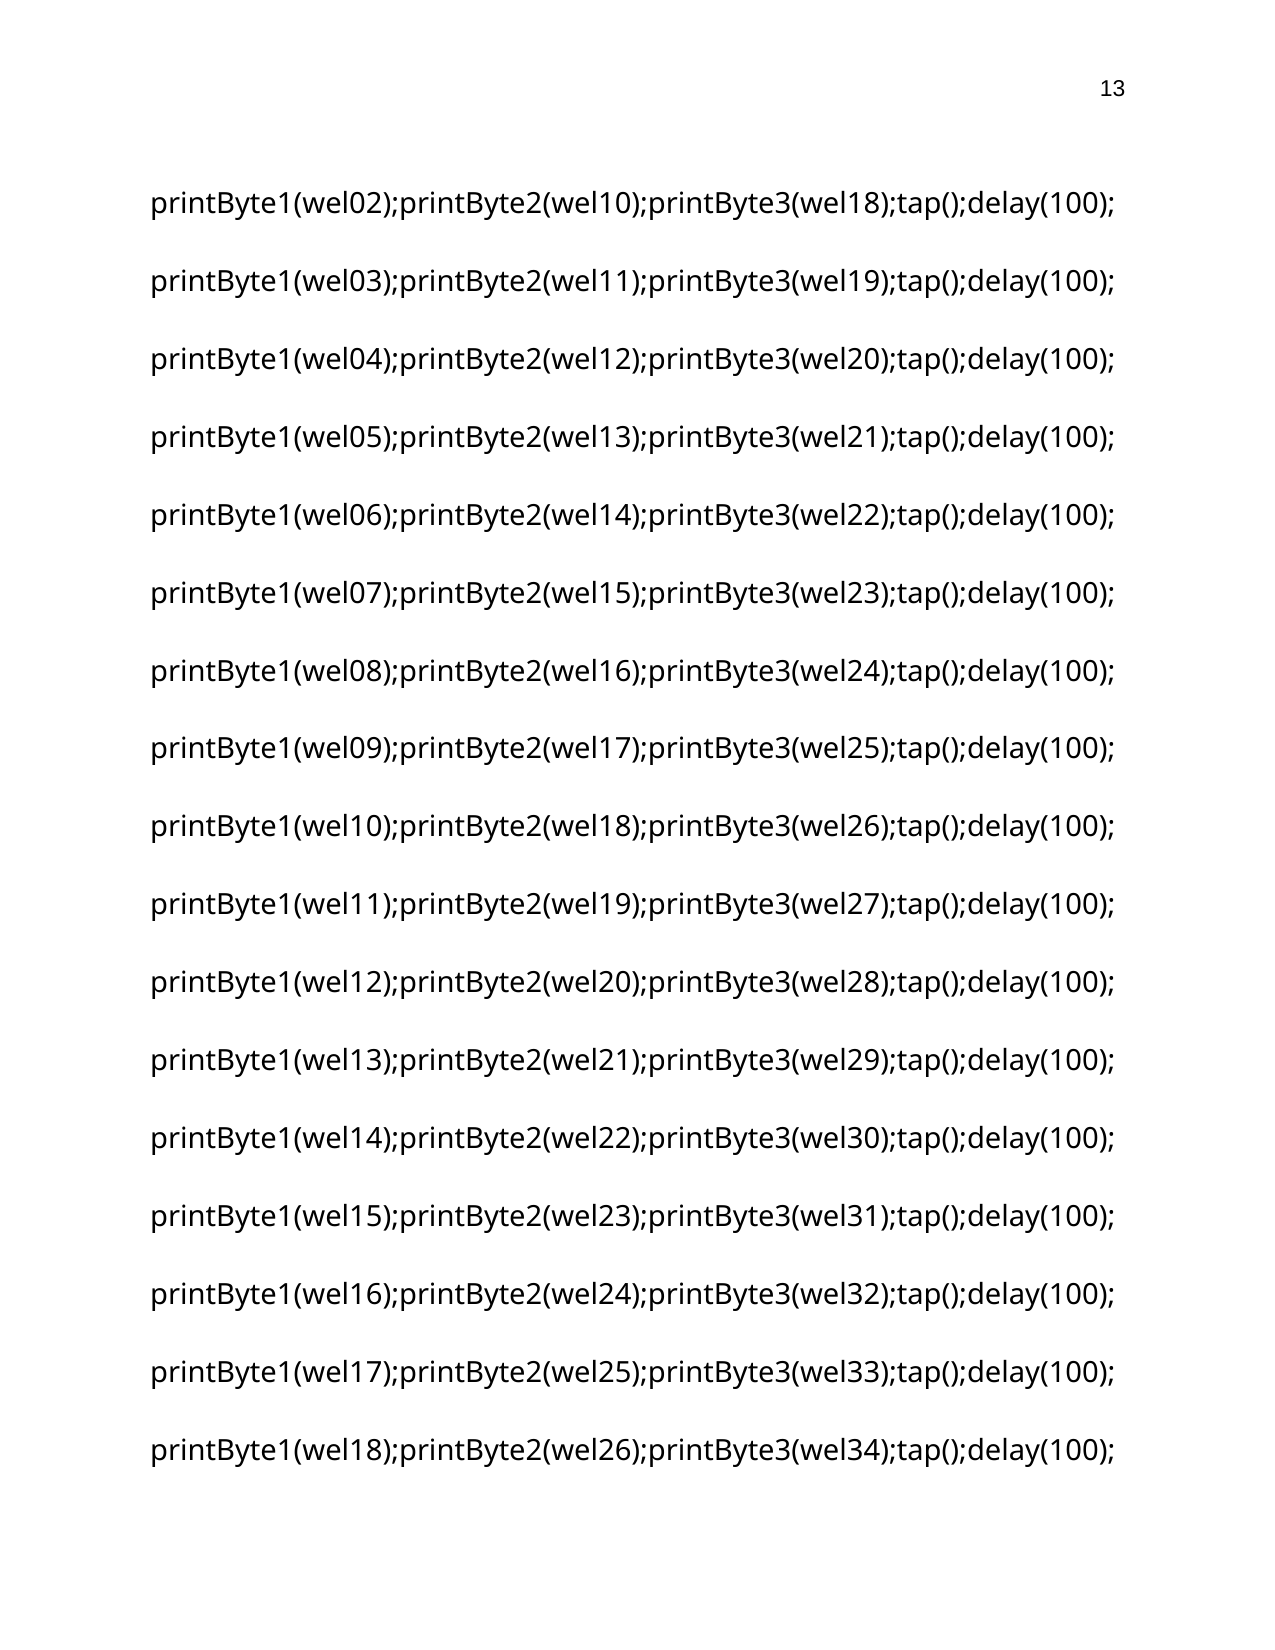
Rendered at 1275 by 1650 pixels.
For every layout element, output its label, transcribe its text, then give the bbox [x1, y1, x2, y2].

text printByte1(wel18);printByte2(wel26);printByte3(wel34);tap();delay(100); [150, 1397, 1125, 1469]
text printByte1(wel13);printByte2(wel21);printByte3(wel29);tap();delay(100); [150, 1007, 1125, 1079]
text printByte1(wel08);printByte2(wel16);printByte3(wel24);tap();delay(100); [150, 617, 1125, 689]
text printByte1(wel10);printByte2(wel18);printByte3(wel26);tap();delay(100); [150, 773, 1125, 845]
text printByte1(wel15);printByte2(wel23);printByte3(wel31);tap();delay(100); [150, 1163, 1125, 1235]
text printByte1(wel05);printByte2(wel13);printByte3(wel21);tap();delay(100); [150, 384, 1125, 456]
text printByte1(wel03);printByte2(wel11);printByte3(wel19);tap();delay(100); [150, 228, 1125, 300]
text printByte1(wel14);printByte2(wel22);printByte3(wel30);tap();delay(100); [150, 1085, 1125, 1157]
text printByte1(wel16);printByte2(wel24);printByte3(wel32);tap();delay(100); [150, 1241, 1125, 1313]
text printByte1(wel09);printByte2(wel17);printByte3(wel25);tap();delay(100); [150, 695, 1125, 767]
text printByte1(wel06);printByte2(wel14);printByte3(wel22);tap();delay(100); [150, 462, 1125, 534]
text printByte1(wel17);printByte2(wel25);printByte3(wel33);tap();delay(100); [150, 1319, 1125, 1391]
text printByte1(wel07);printByte2(wel15);printByte3(wel23);tap();delay(100); [150, 539, 1125, 612]
text printByte1(wel04);printByte2(wel12);printByte3(wel20);tap();delay(100); [150, 306, 1125, 378]
text printByte1(wel11);printByte2(wel19);printByte3(wel27);tap();delay(100); [150, 851, 1125, 923]
text printByte1(wel12);printByte2(wel20);printByte3(wel28);tap();delay(100); [150, 929, 1125, 1001]
text printByte1(wel02);printByte2(wel10);printByte3(wel18);tap();delay(100); [150, 150, 1125, 222]
